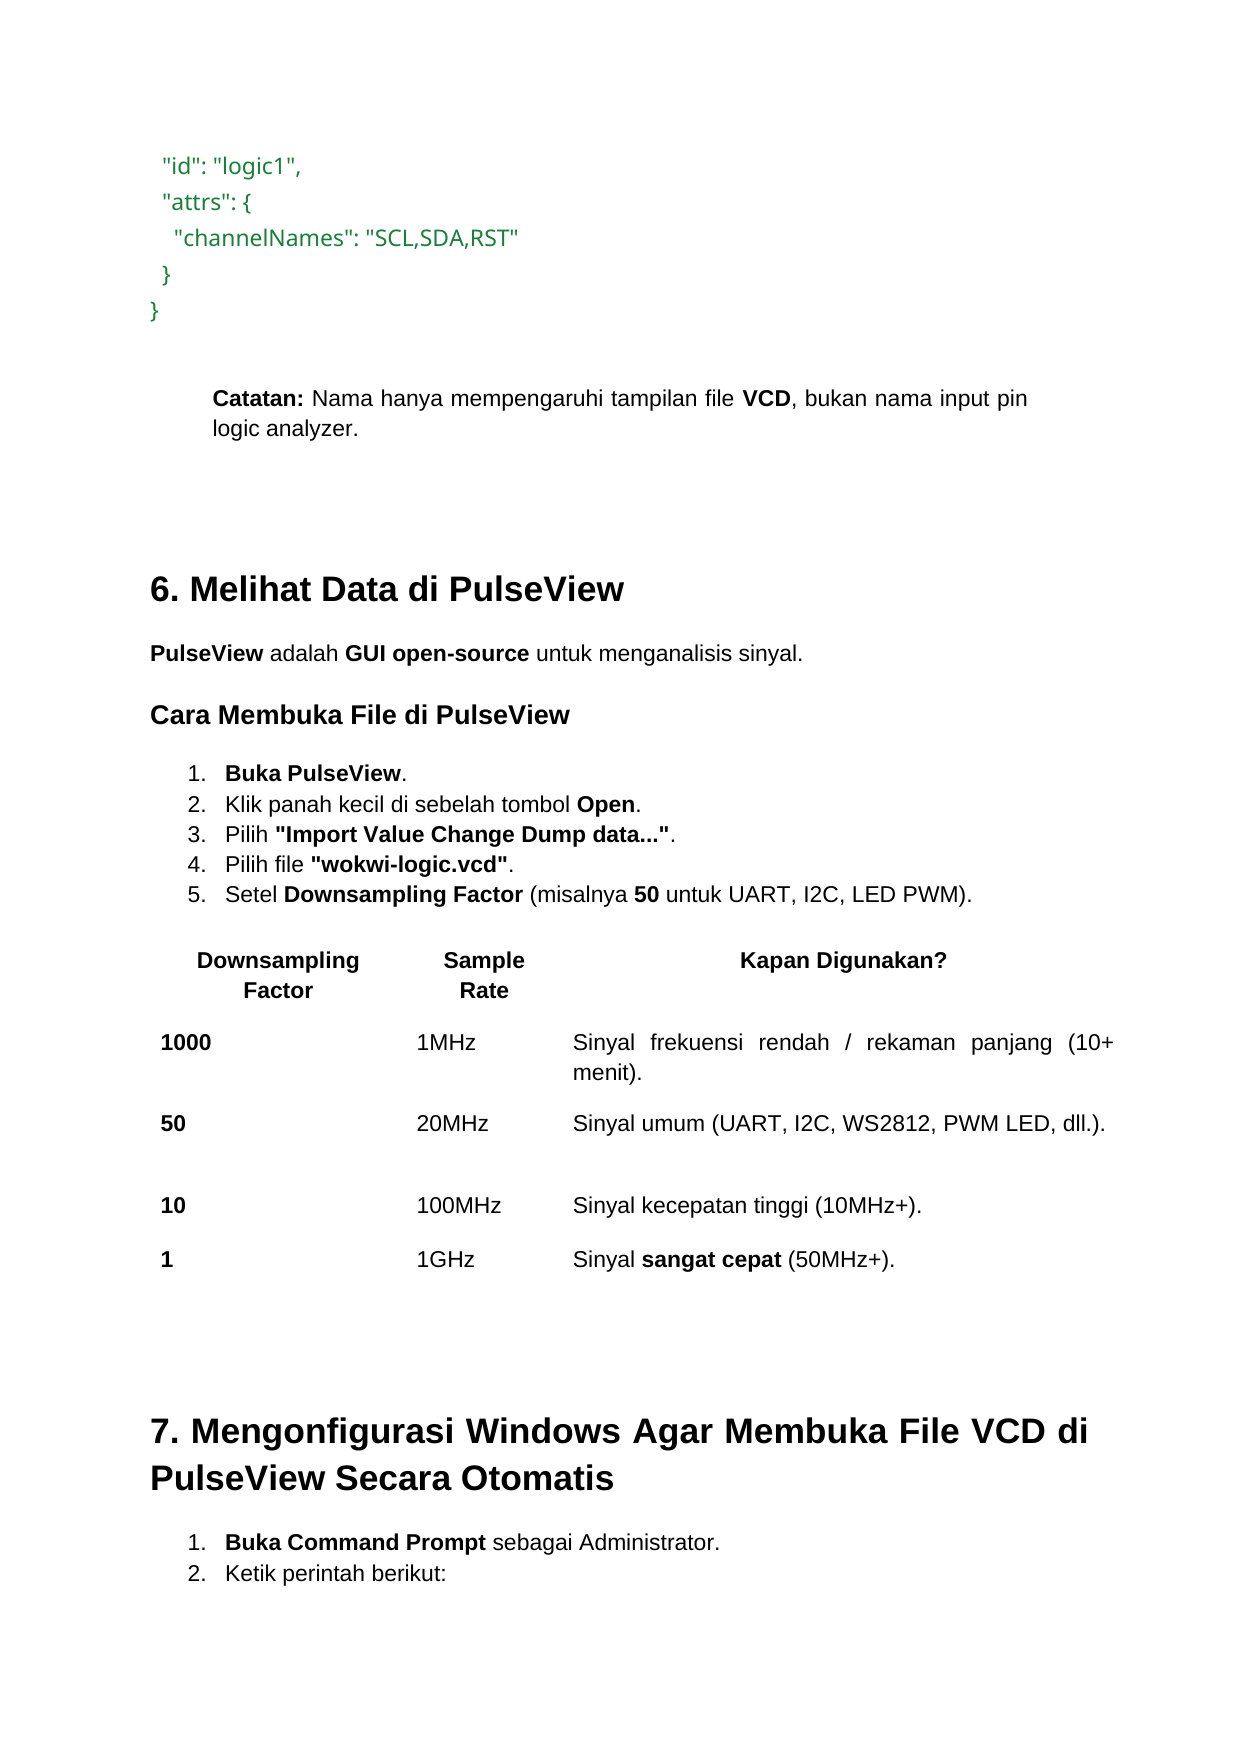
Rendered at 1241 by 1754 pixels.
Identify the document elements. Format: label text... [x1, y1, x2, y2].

list Buka Command Prompt sebagai Administrator. [187, 1529, 1090, 1556]
table_cell Sinyal kecepatan tinggi (10MHz+). [562, 1182, 1125, 1235]
list Setel Downsampling Factor (misalnya 50 untuk UART, I2C, LED PWM). [187, 881, 1090, 907]
text "id": "logic1", [150, 150, 1090, 181]
list Klik panah kecil di sebelah tombol Open. [187, 791, 1090, 817]
list Pilih "Import Value Change Dump data...". [187, 821, 1090, 847]
table_cell 20MHz [406, 1100, 562, 1182]
table_cell Sinyal umum (UART, I2C, WS2812, PWM LED, dll.). [562, 1100, 1125, 1182]
table_cell 1000 [150, 1018, 406, 1100]
table_cell 1 [150, 1235, 406, 1289]
text Catatan: Nama hanya mempengaruhi tampilan file VCD, bukan nama input pin logic analyzer. [212, 385, 1028, 441]
subtitle 7. Mengonfigurasi Windows Agar Membuka File VCD di PulseView Secara Otomatis [150, 1411, 1090, 1498]
table_cell Sinyal sangat cepat (50MHz+). [562, 1235, 1125, 1289]
text "attrs": { [150, 186, 1090, 217]
table_header Downsampling Factor [150, 936, 406, 1018]
list Buka PulseView. [187, 760, 1090, 787]
table_cell 100MHz [406, 1182, 562, 1235]
text } [150, 294, 1090, 325]
table_cell 1GHz [406, 1235, 562, 1289]
text "channelNames": "SCL,SDA,RST" [150, 222, 1090, 253]
table_cell 1MHz [406, 1018, 562, 1100]
text } [150, 258, 1090, 289]
list Pilih file "wokwi-logic.vcd". [187, 851, 1090, 877]
table_header Kapan Digunakan? [562, 936, 1125, 1018]
table_cell 10 [150, 1182, 406, 1235]
subtitle Cara Membuka File di PulseView [150, 699, 1090, 731]
text PulseView adalah GUI open-source untuk menganalisis sinyal. [150, 640, 1090, 666]
table_header Sample Rate [406, 936, 562, 1018]
table_cell Sinyal frekuensi rendah / rekaman panjang (10+ menit). [562, 1018, 1125, 1100]
list Ketik perintah berikut: [187, 1559, 1090, 1586]
subtitle 6. Melihat Data di PulseView [150, 568, 1090, 609]
table_cell 50 [150, 1100, 406, 1182]
